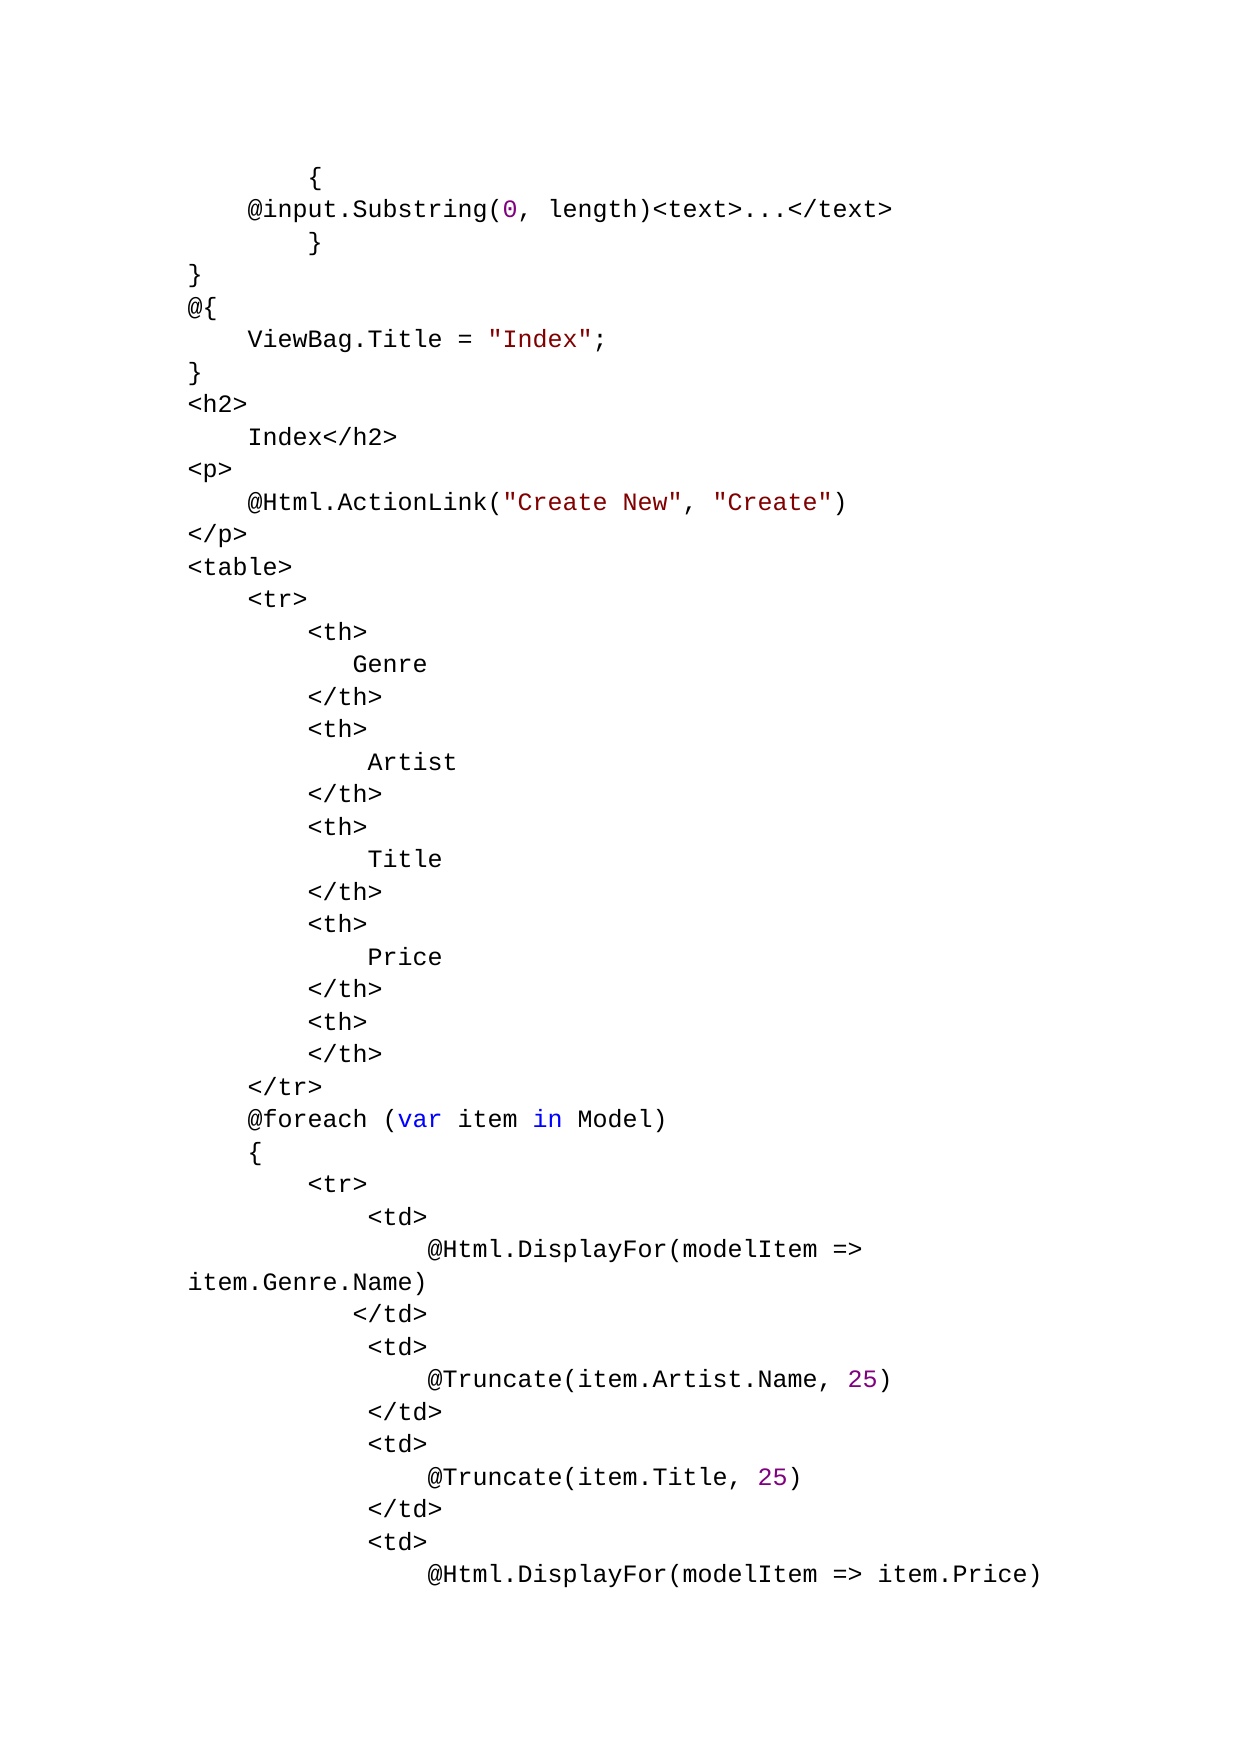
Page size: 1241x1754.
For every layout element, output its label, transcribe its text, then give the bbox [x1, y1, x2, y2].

text @Html.ActionLink("Create New", "Create") [187, 487, 1053, 519]
text </th> [187, 1039, 1053, 1072]
text <th> [187, 617, 1053, 649]
text @{ [187, 292, 1053, 324]
text <th> [187, 1007, 1053, 1039]
text </th> [187, 779, 1053, 812]
text <th> [187, 714, 1053, 747]
text <table> [187, 552, 1053, 584]
text <h2> [187, 389, 1053, 422]
text } [187, 227, 1053, 259]
text Artist [187, 747, 1053, 779]
text @Html.DisplayFor(modelItem => item.Genre.Name) [187, 1234, 1053, 1299]
text <th> [187, 909, 1053, 942]
text @Truncate(item.Title, 25) [187, 1462, 1053, 1494]
text </td> [187, 1299, 1053, 1332]
text </th> [187, 877, 1053, 909]
text @Html.DisplayFor(modelItem => item.Price) [187, 1559, 1053, 1592]
text { [187, 1137, 1053, 1169]
text @foreach (var item in Model) [187, 1104, 1053, 1137]
text <td> [187, 1429, 1053, 1462]
text @input.Substring(0, length)<text>...</text> [187, 194, 1053, 227]
text Index</h2> [187, 422, 1053, 454]
text <td> [187, 1202, 1053, 1234]
text Title [187, 844, 1053, 877]
text } [187, 259, 1053, 292]
text <tr> [187, 1169, 1053, 1202]
text <p> [187, 454, 1053, 487]
text @Truncate(item.Artist.Name, 25) [187, 1364, 1053, 1397]
text </tr> [187, 1072, 1053, 1104]
text <td> [187, 1332, 1053, 1364]
text <th> [187, 812, 1053, 844]
text <td> [187, 1527, 1053, 1559]
text Price [187, 942, 1053, 974]
text </td> [187, 1397, 1053, 1429]
text </th> [187, 974, 1053, 1007]
text { [187, 162, 1053, 194]
text </td> [187, 1494, 1053, 1527]
text </th> [187, 682, 1053, 714]
text Genre [187, 649, 1053, 682]
text <tr> [187, 584, 1053, 617]
text </p> [187, 519, 1053, 552]
text ViewBag.Title = "Index"; [187, 324, 1053, 357]
text } [187, 357, 1053, 389]
